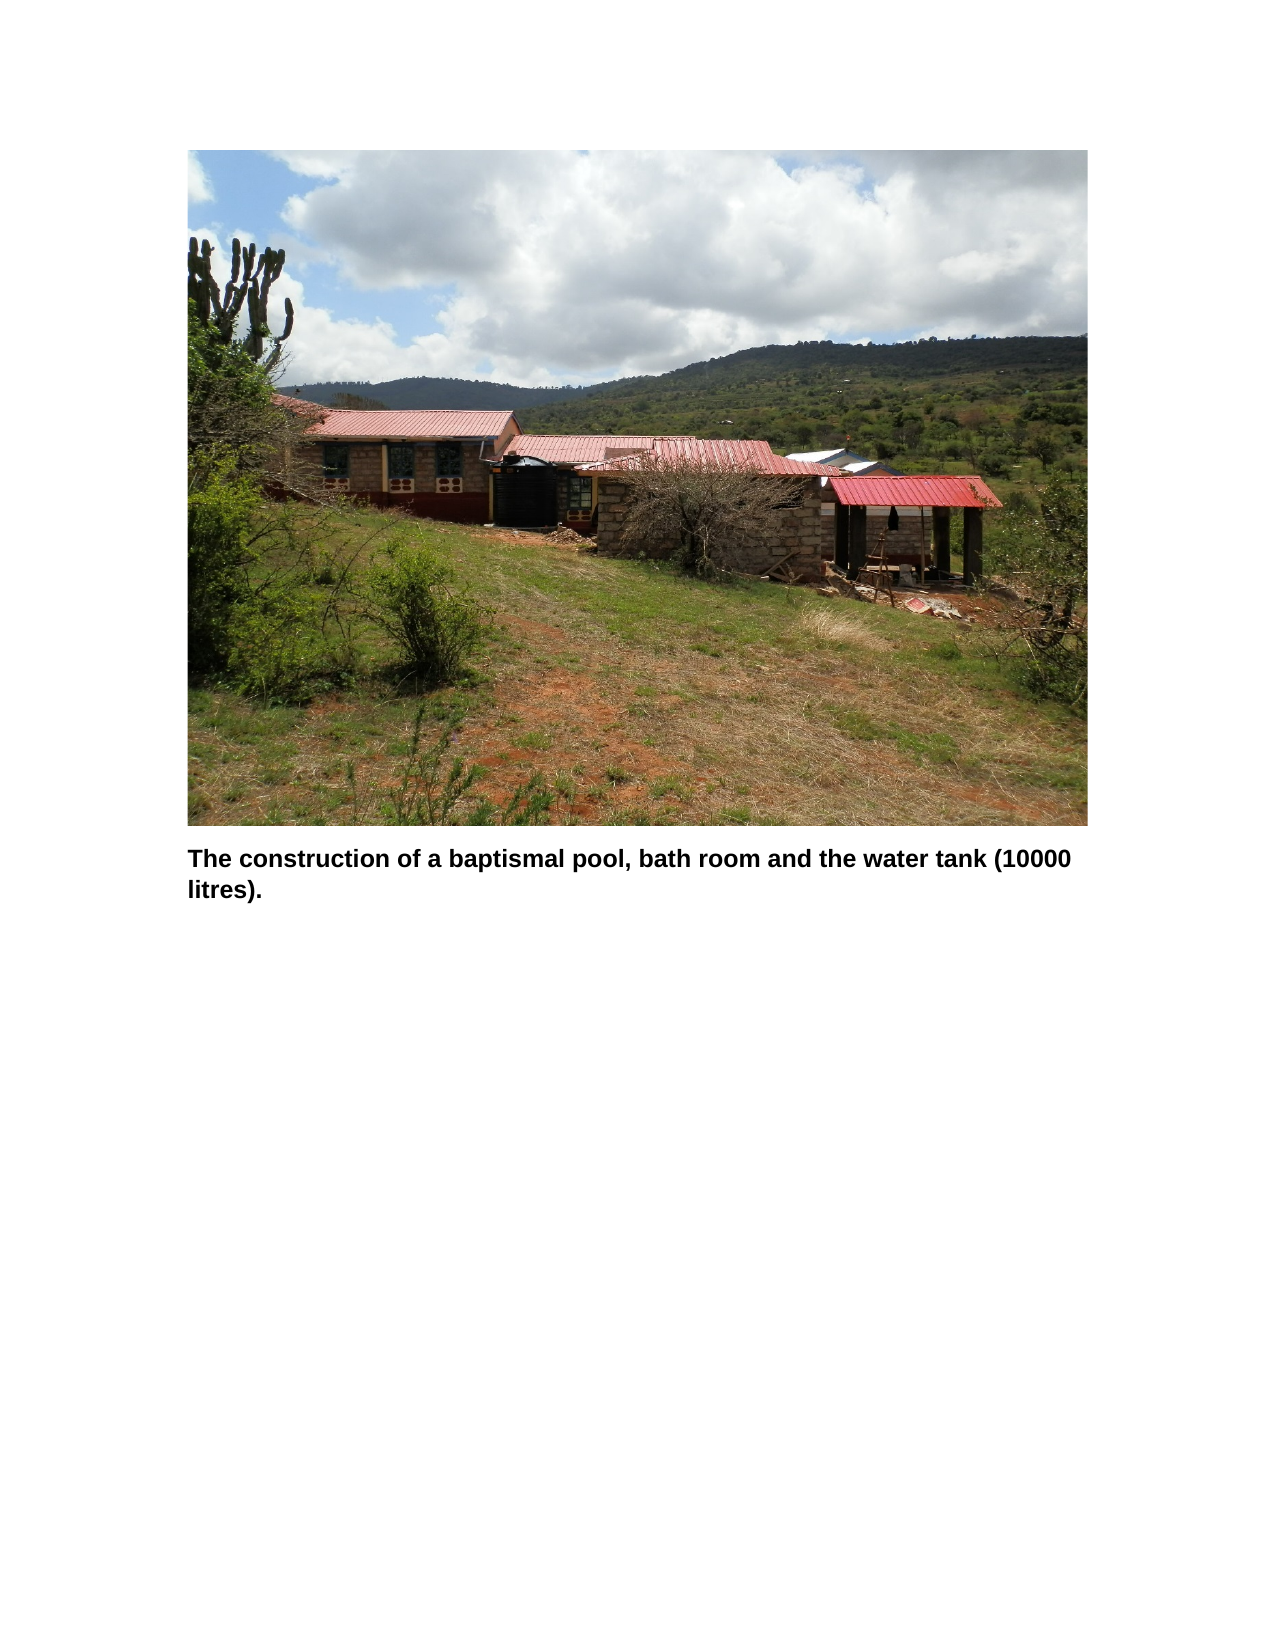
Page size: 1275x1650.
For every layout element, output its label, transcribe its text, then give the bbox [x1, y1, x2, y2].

text The construction of a baptismal pool, bath room and the water tank (10000 litres). [187, 844, 1087, 904]
picture [187, 150, 1088, 826]
